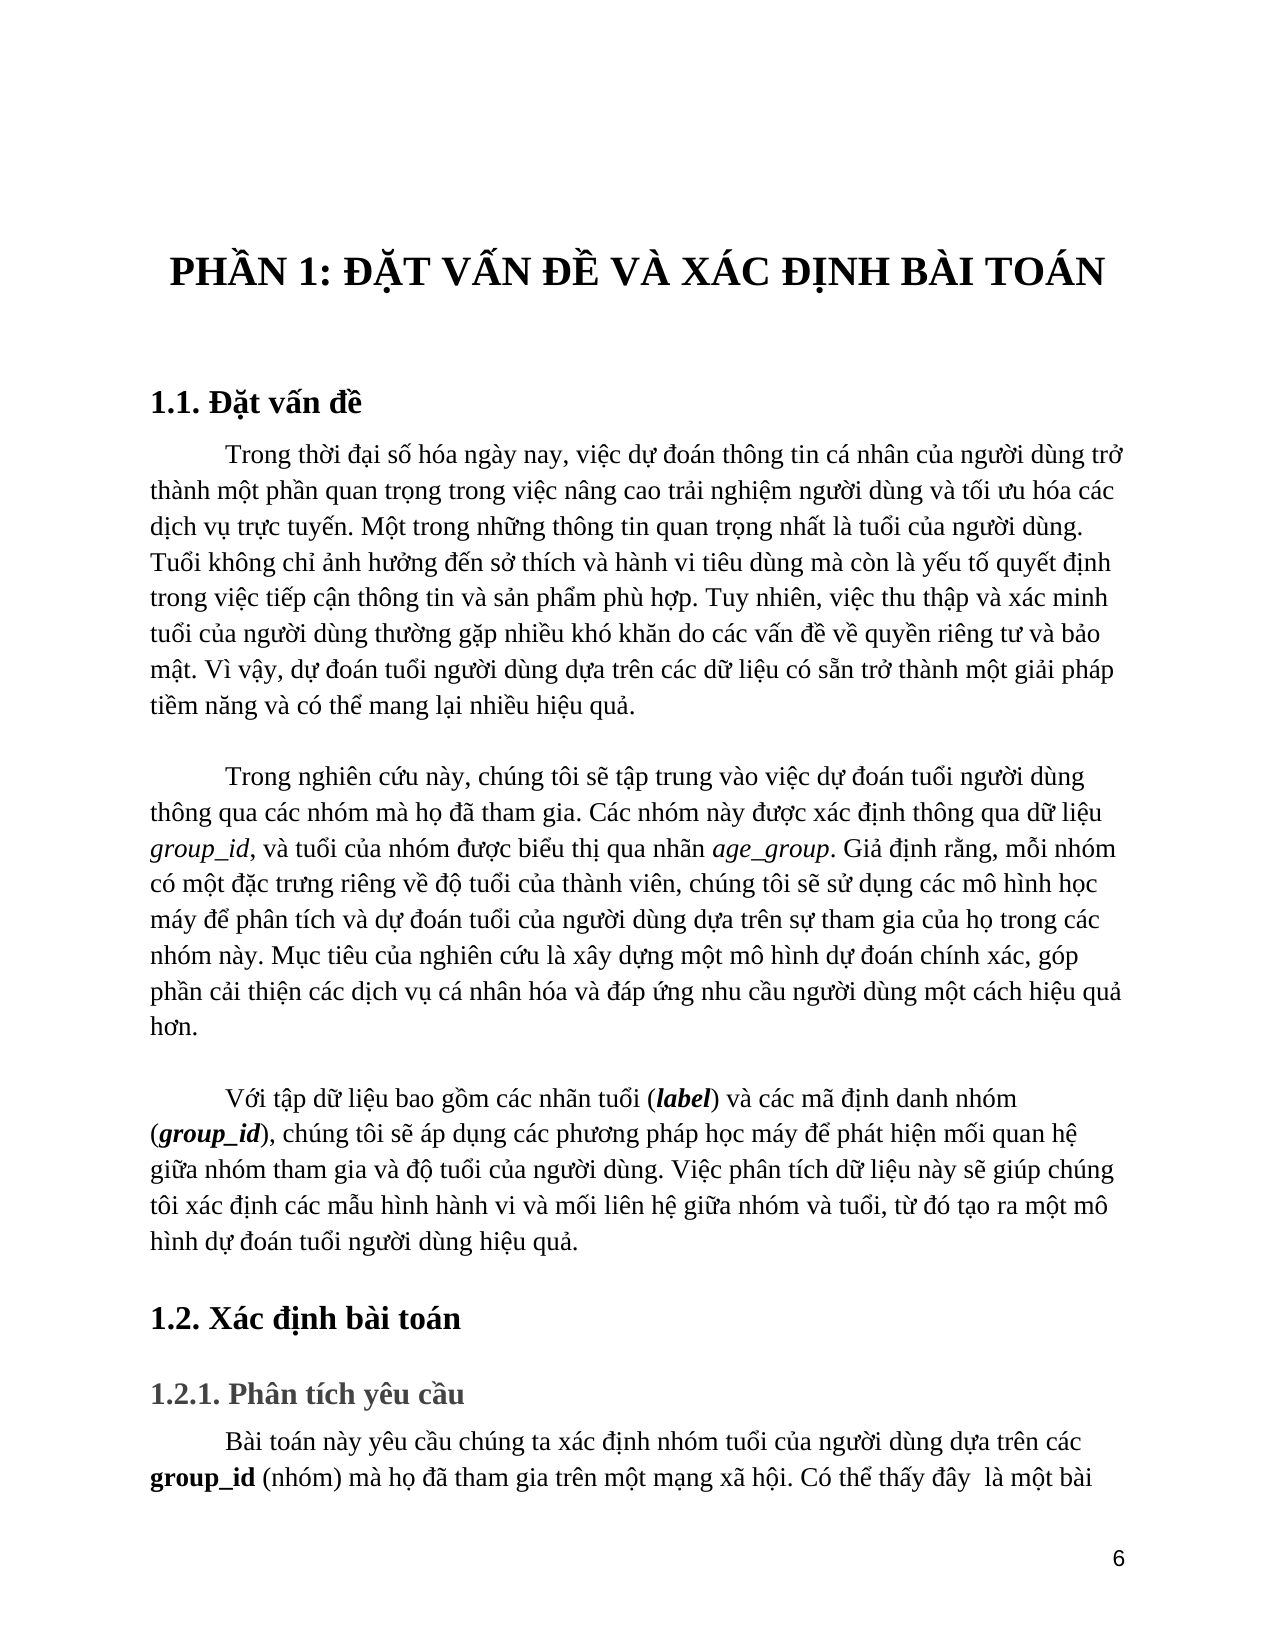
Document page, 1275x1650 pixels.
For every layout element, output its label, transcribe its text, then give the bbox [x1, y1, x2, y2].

text Trong nghiên cứu này, chúng tôi sẽ tập trung vào việc dự đoán tuổi người dùng thông qua các nhóm mà họ đã tham gia. Các nhóm này được xác định thông qua dữ liệu group_id, và tuổi của nhóm được biểu thị qua nhãn age_group. Giả định rằng, mỗi nhóm có một đặc trưng riêng về độ tuổi của thành viên, chúng tôi sẽ sử dụng các mô hình học máy để phân tích và dự đoán tuổi của người dùng dựa trên sự tham gia của họ trong các nhóm này. Mục tiêu của nghiên cứu là xây dựng một mô hình dự đoán chính xác, góp phần cải thiện các dịch vụ cá nhân hóa và đáp ứng nhu cầu người dùng một cách hiệu quả hơn. [150, 760, 1125, 1041]
subtitle 1.2.1. Phân tích yêu cầu [150, 1375, 1125, 1411]
subtitle 1.2. Xác định bài toán [150, 1298, 1125, 1336]
subtitle PHẦN 1: ĐẶT VẤN ĐỀ VÀ XÁC ĐỊNH BÀI TOÁN [150, 247, 1125, 295]
text Trong thời đại số hóa ngày nay, việc dự đoán thông tin cá nhân của người dùng trở thành một phần quan trọng trong việc nâng cao trải nghiệm người dùng và tối ưu hóa các dịch vụ trực tuyến. Một trong những thông tin quan trọng nhất là tuổi của người dùng. Tuổi không chỉ ảnh hưởng đến sở thích và hành vi tiêu dùng mà còn là yếu tố quyết định trong việc tiếp cận thông tin và sản phẩm phù hợp. Tuy nhiên, việc thu thập và xác minh tuổi của người dùng thường gặp nhiều khó khăn do các vấn đề về quyền riêng tư và bảo mật. Vì vậy, dự đoán tuổi người dùng dựa trên các dữ liệu có sẵn trở thành một giải pháp tiềm năng và có thể mang lại nhiều hiệu quả. [150, 439, 1125, 720]
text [150, 1425, 1125, 1492]
subtitle 1.1. Đặt vấn đề [150, 382, 1125, 420]
text Với tập dữ liệu bao gồm các nhãn tuổi (label) và các mã định danh nhóm (group_id), chúng tôi sẽ áp dụng các phương pháp học máy để phát hiện mối quan hệ giữa nhóm tham gia và độ tuổi của người dùng. Việc phân tích dữ liệu này sẽ giúp chúng tôi xác định các mẫu hình hành vi và mối liên hệ giữa nhóm và tuổi, từ đó tạo ra một mô hình dự đoán tuổi người dùng hiệu quả. [150, 1082, 1125, 1256]
